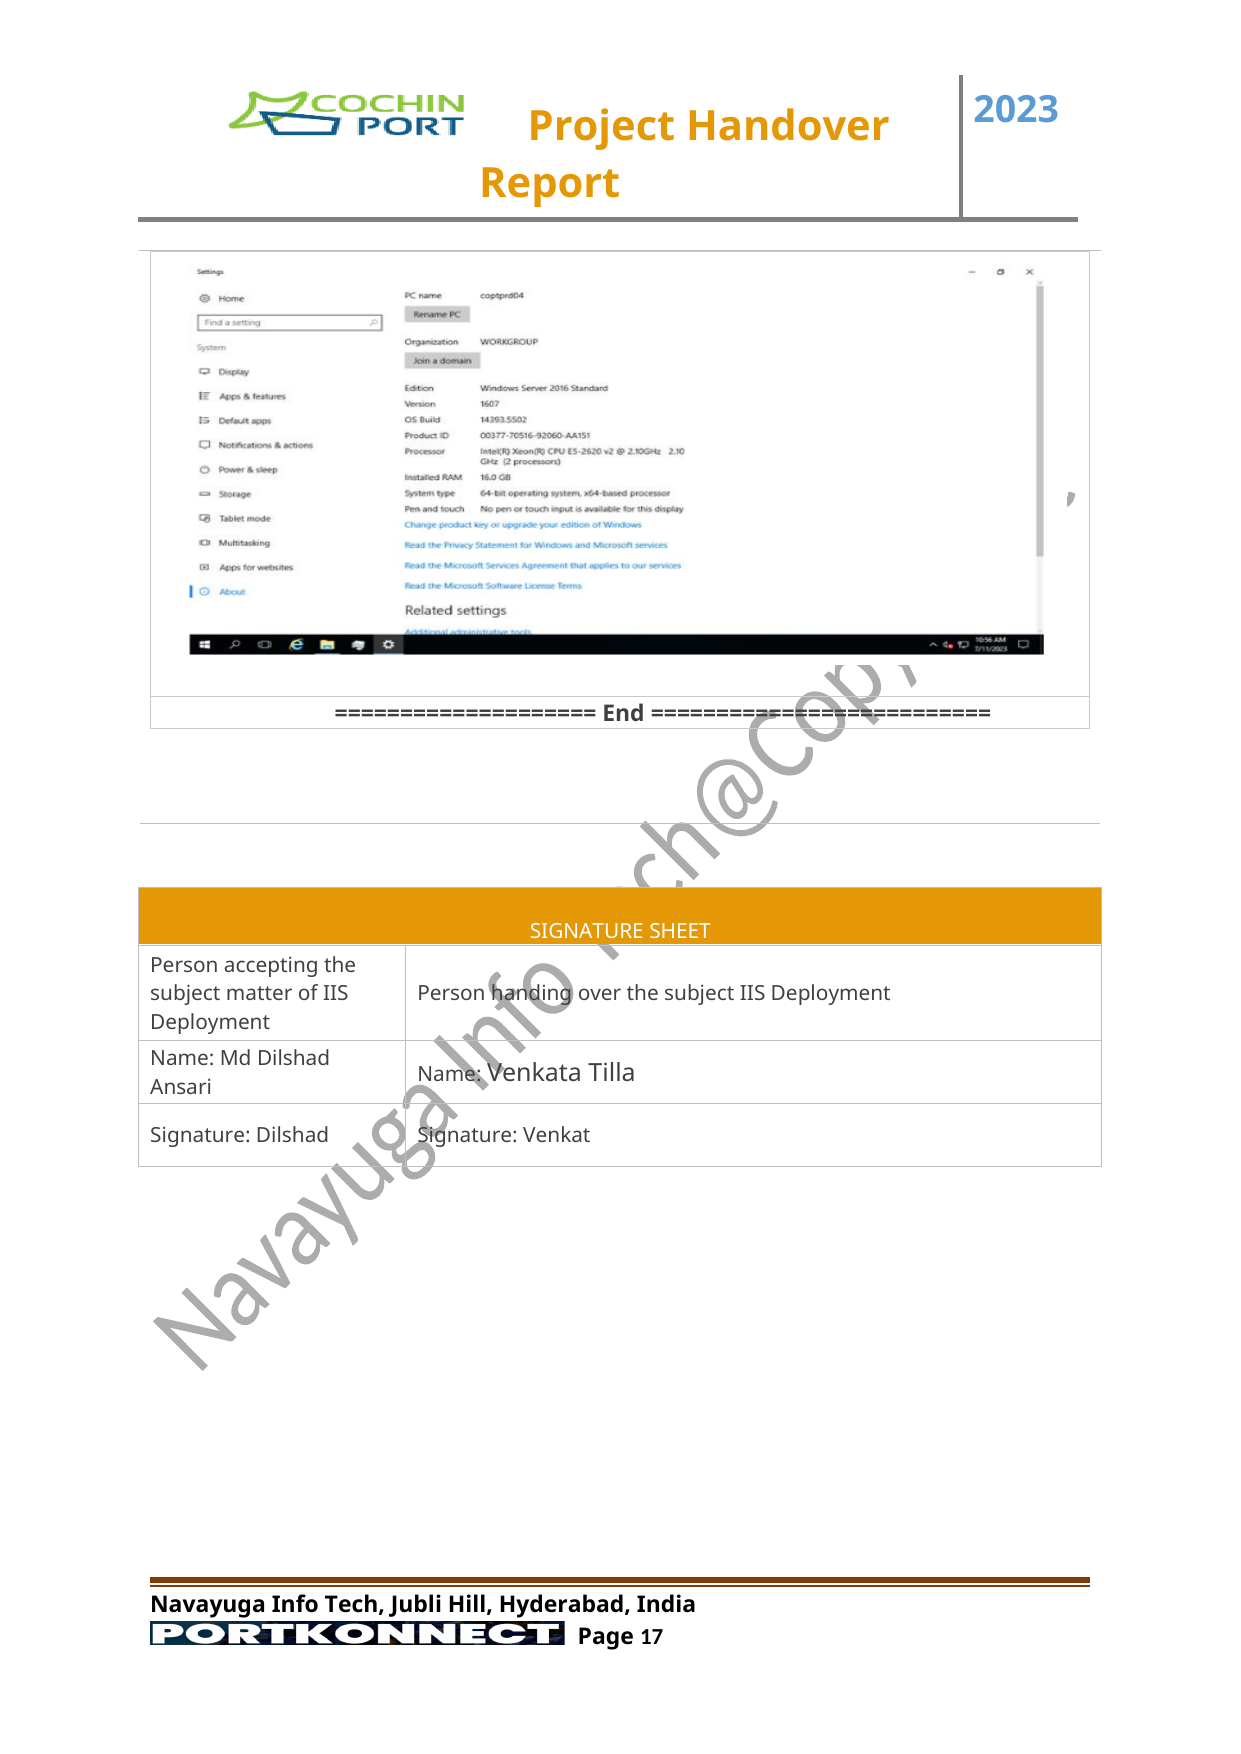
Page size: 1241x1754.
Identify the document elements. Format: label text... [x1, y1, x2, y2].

table_cell Name: Venkata Tilla [406, 1041, 1101, 1103]
table_cell [139, 823, 1101, 887]
table_cell Signature: Venkat [406, 1104, 1101, 1166]
table_cell SIGNATURE SHEET [139, 888, 1101, 944]
table_cell Name: Md Dilshad Ansari [139, 1041, 405, 1103]
table_cell Person accepting the subject matter of IIS Deployment [139, 946, 405, 1040]
picture [173, 252, 1067, 665]
table_cell Signature: Dilshad [139, 1104, 405, 1166]
table_cell Person handing over the subject IIS Deployment [406, 946, 1101, 1040]
picture [150, 1621, 565, 1645]
table_cell [139, 251, 1101, 823]
picture [209, 82, 485, 141]
